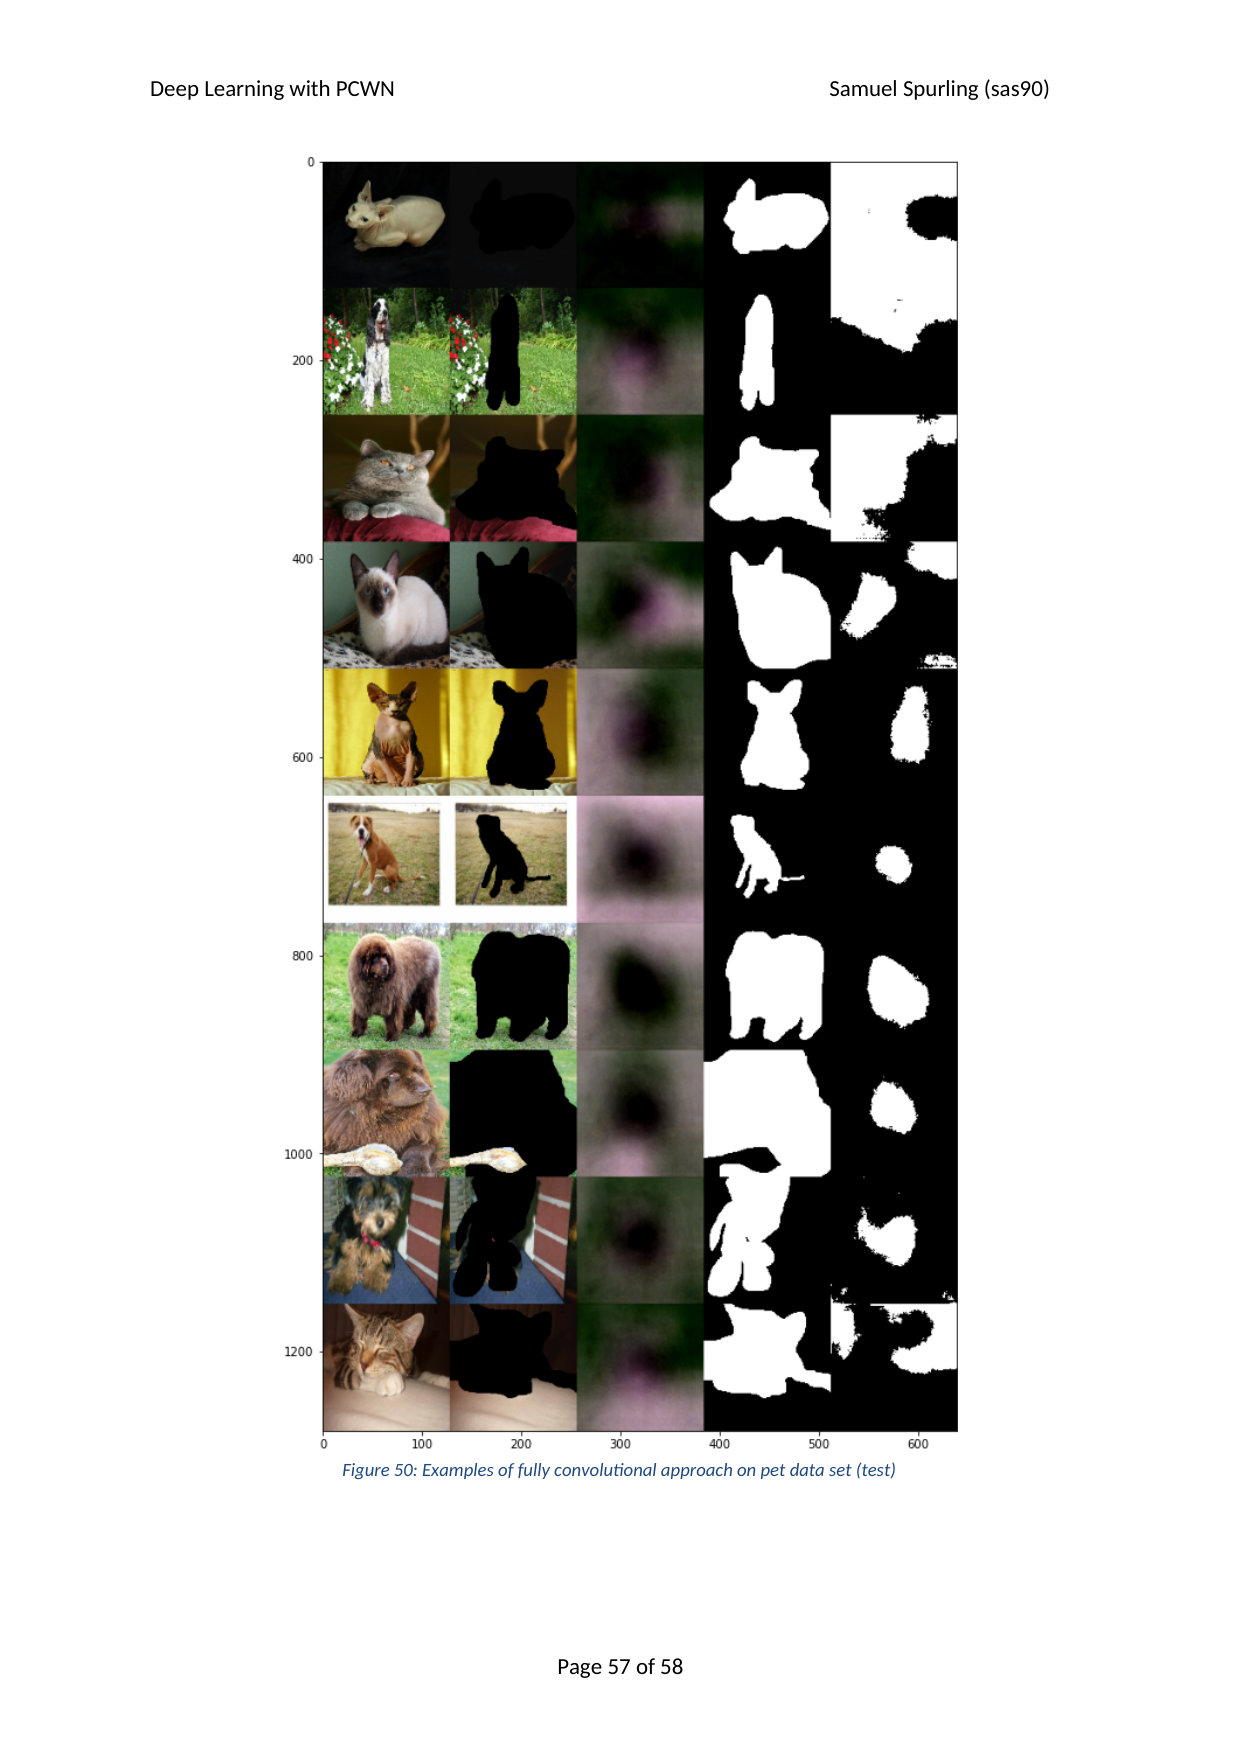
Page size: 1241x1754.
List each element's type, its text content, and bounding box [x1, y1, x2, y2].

picture [276, 150, 964, 1459]
text Figure 50: Examples of fully convolutional approach on pet data set (test) [150, 1458, 1090, 1481]
